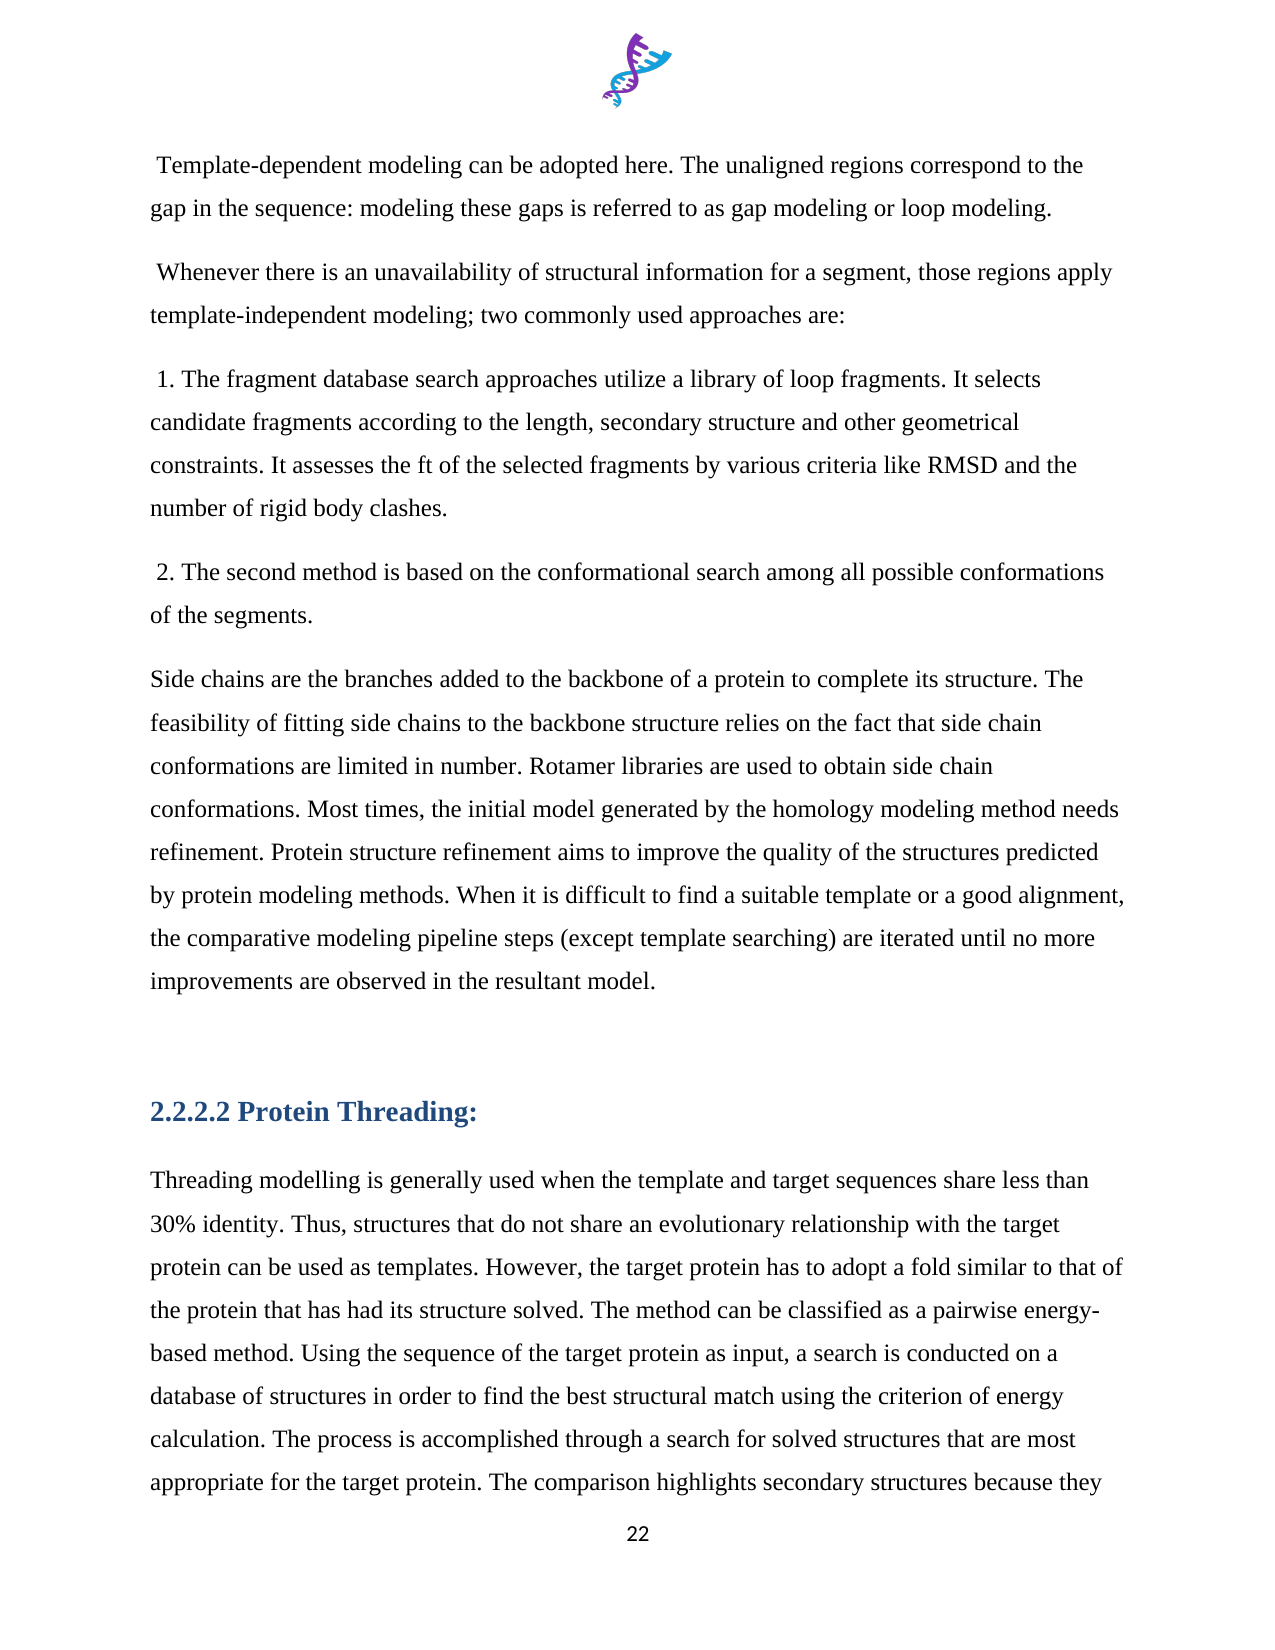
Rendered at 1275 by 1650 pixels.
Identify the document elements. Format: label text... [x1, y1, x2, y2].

text 1. The fragment database search approaches utilize a library of loop fragments. It selects candidate fragments according to the length, secondary structure and other geometrical constraints. It assesses the ft of the selected fragments by various criteria like RMSD and the number of rigid body clashes. [150, 364, 1125, 522]
picture [602, 33, 672, 109]
text Side chains are the branches added to the backbone of a protein to complete its structure. The feasibility of fitting side chains to the backbone structure relies on the fact that side chain conformations are limited in number. Rotamer libraries are used to obtain side chain conformations. Most times, the initial model generated by the homology modeling method needs refinement. Protein structure refinement aims to improve the quality of the structures predicted by protein modeling methods. When it is difficult to find a suitable template or a good alignment, the comparative modeling pipeline steps (except template searching) are iterated until no more improvements are observed in the resultant model. [150, 664, 1125, 995]
text Template-dependent modeling can be adopted here. The unaligned regions correspond to the gap in the sequence: modeling these gaps is referred to as gap modeling or loop modeling. [150, 150, 1125, 222]
text Whenever there is an unavailability of structural information for a segment, those regions apply template-independent modeling; two commonly used approaches are: [150, 257, 1125, 329]
text 2. The second method is based on the conformational search among all possible conformations of the segments. [150, 557, 1125, 629]
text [150, 1166, 1125, 1496]
text 2.2.2.2 Protein Threading: [150, 1094, 1125, 1128]
